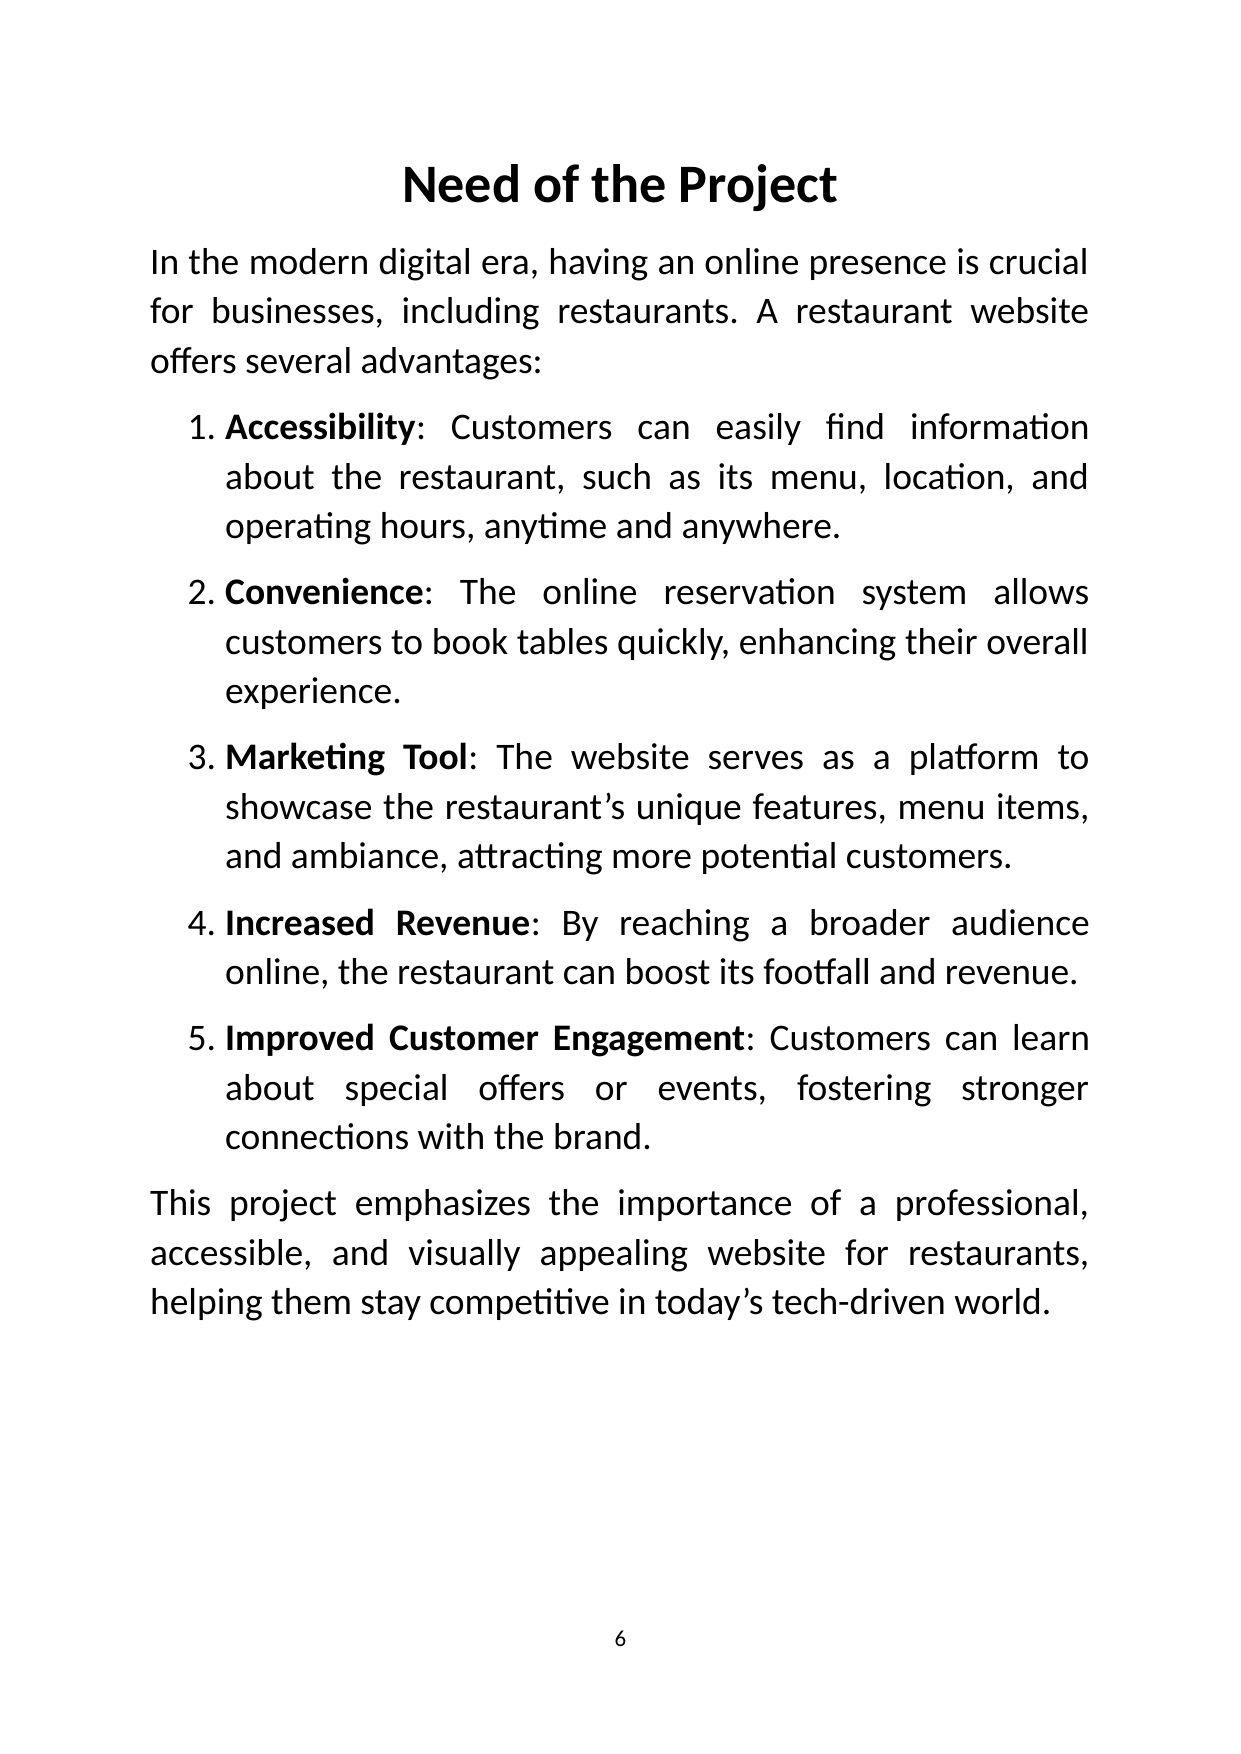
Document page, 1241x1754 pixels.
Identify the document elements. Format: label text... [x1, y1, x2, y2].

list Convenience: The online reservation system allows customers to book tables quickly, enhancing their overall experience. [187, 568, 1090, 713]
list Accessibility: Customers can easily find information about the restaurant, such as its menu, location, and operating hours, anytime and anywhere. [187, 403, 1090, 548]
list Improved Customer Engagement: Customers can learn about special offers or events, fostering stronger connections with the brand. [187, 1014, 1090, 1159]
text Need of the Project [150, 150, 1090, 216]
list Marketing Tool: The website serves as a platform to showcase the restaurant’s unique features, menu items, and ambiance, attracting more potential customers. [187, 733, 1090, 878]
list Increased Revenue: By reaching a broader audience online, the restaurant can boost its footfall and revenue. [187, 898, 1090, 994]
text This project emphasizes the importance of a professional, accessible, and visually appealing website for restaurants, helping them stay competitive in today’s tech-driven world. [150, 1179, 1090, 1324]
text In the modern digital era, having an online presence is crucial for businesses, including restaurants. A restaurant website offers several advantages: [150, 238, 1090, 383]
